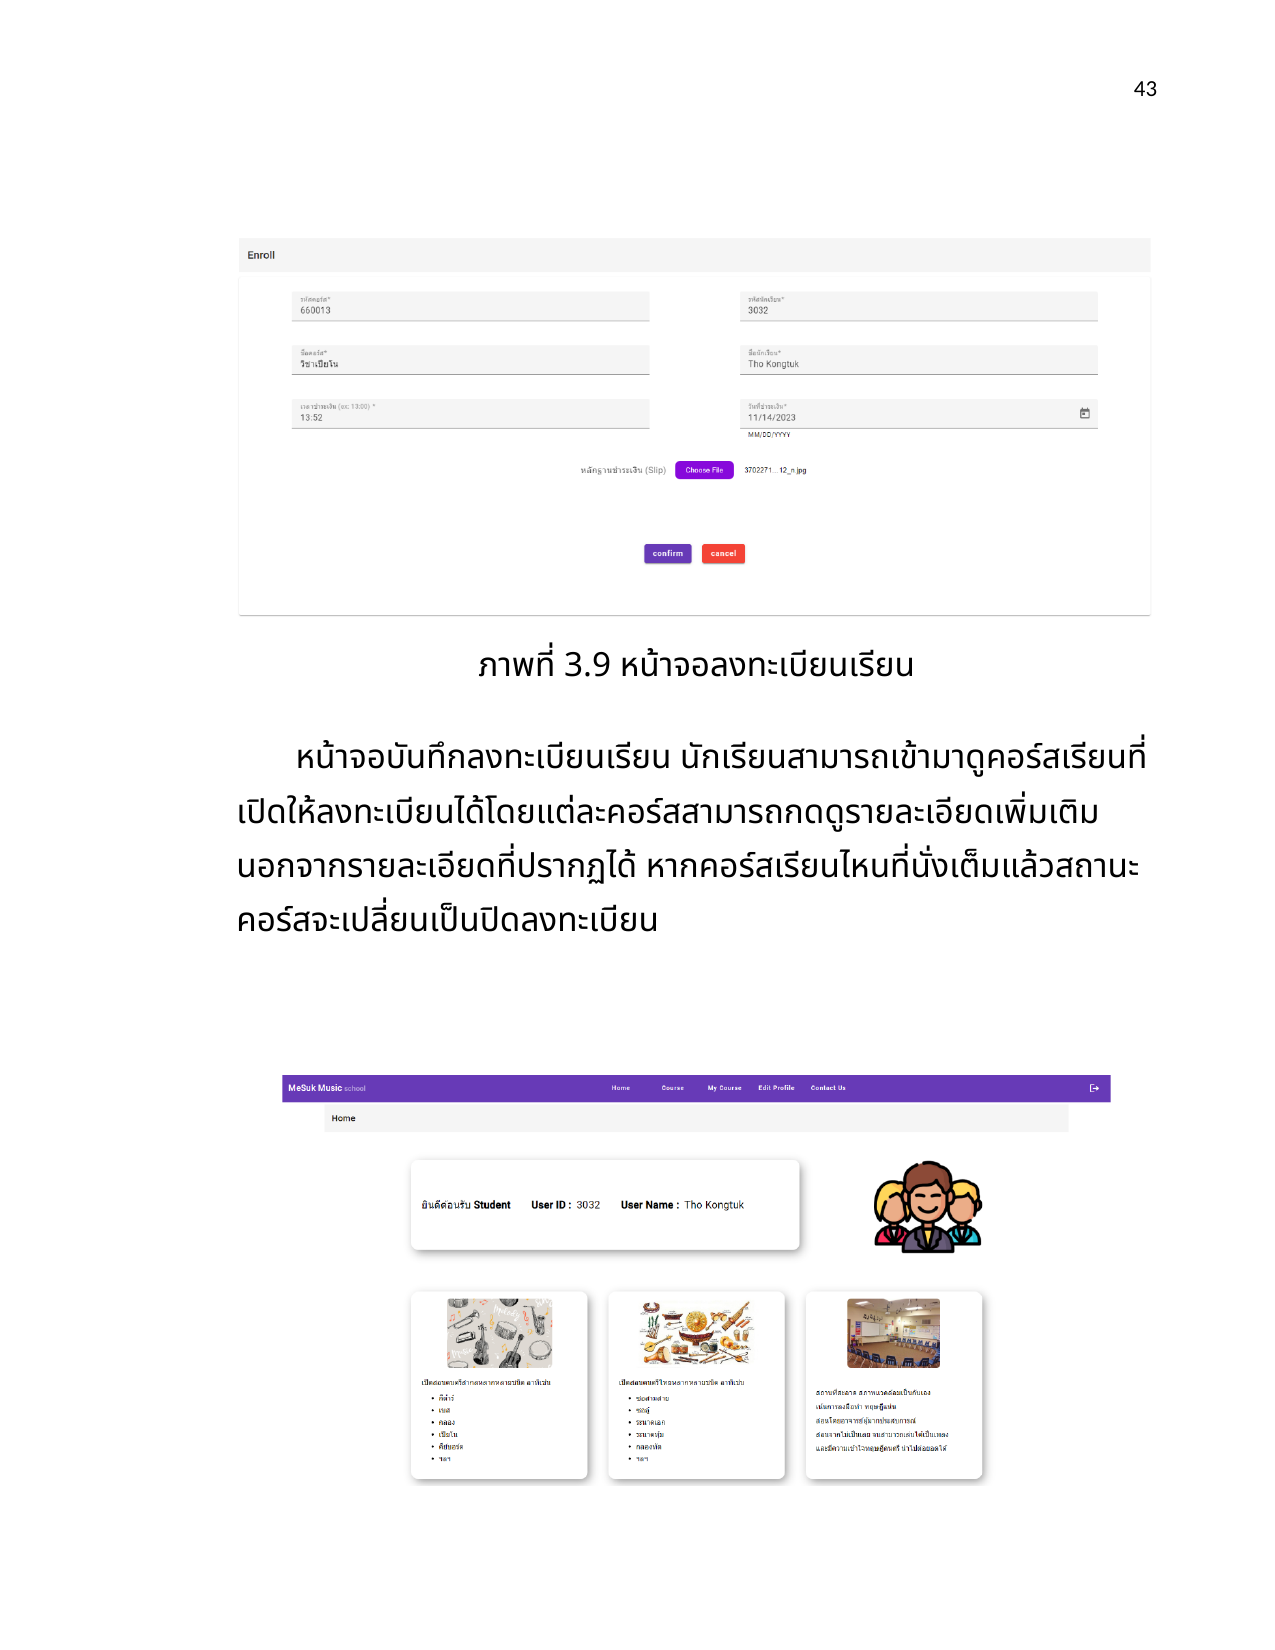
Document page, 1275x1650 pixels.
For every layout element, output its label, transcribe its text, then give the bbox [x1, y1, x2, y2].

picture [236, 236, 1154, 623]
picture [282, 1075, 1111, 1486]
text หน้าจอบันทึกลงทะเบียนเรียน นักเรียนสามารถเข้ามาดูคอร์สเรียนที่เปิดให้ลงทะเบียนได้โดยแต่ละคอร์สสามารถกดดูรายละเอียดเพิ่มเติมนอกจากรายละเอียดที่ปรากฏได้ หากคอร์สเรียนไหนที่นั่งเต็มแล้วสถานะคอร์สจะเปลี่ยนเป็นปิดลงทะเบียน [236, 733, 1157, 947]
text ภาพที่ 3.9 หน้าจอลงทะเบียนเรียน [236, 641, 1157, 692]
